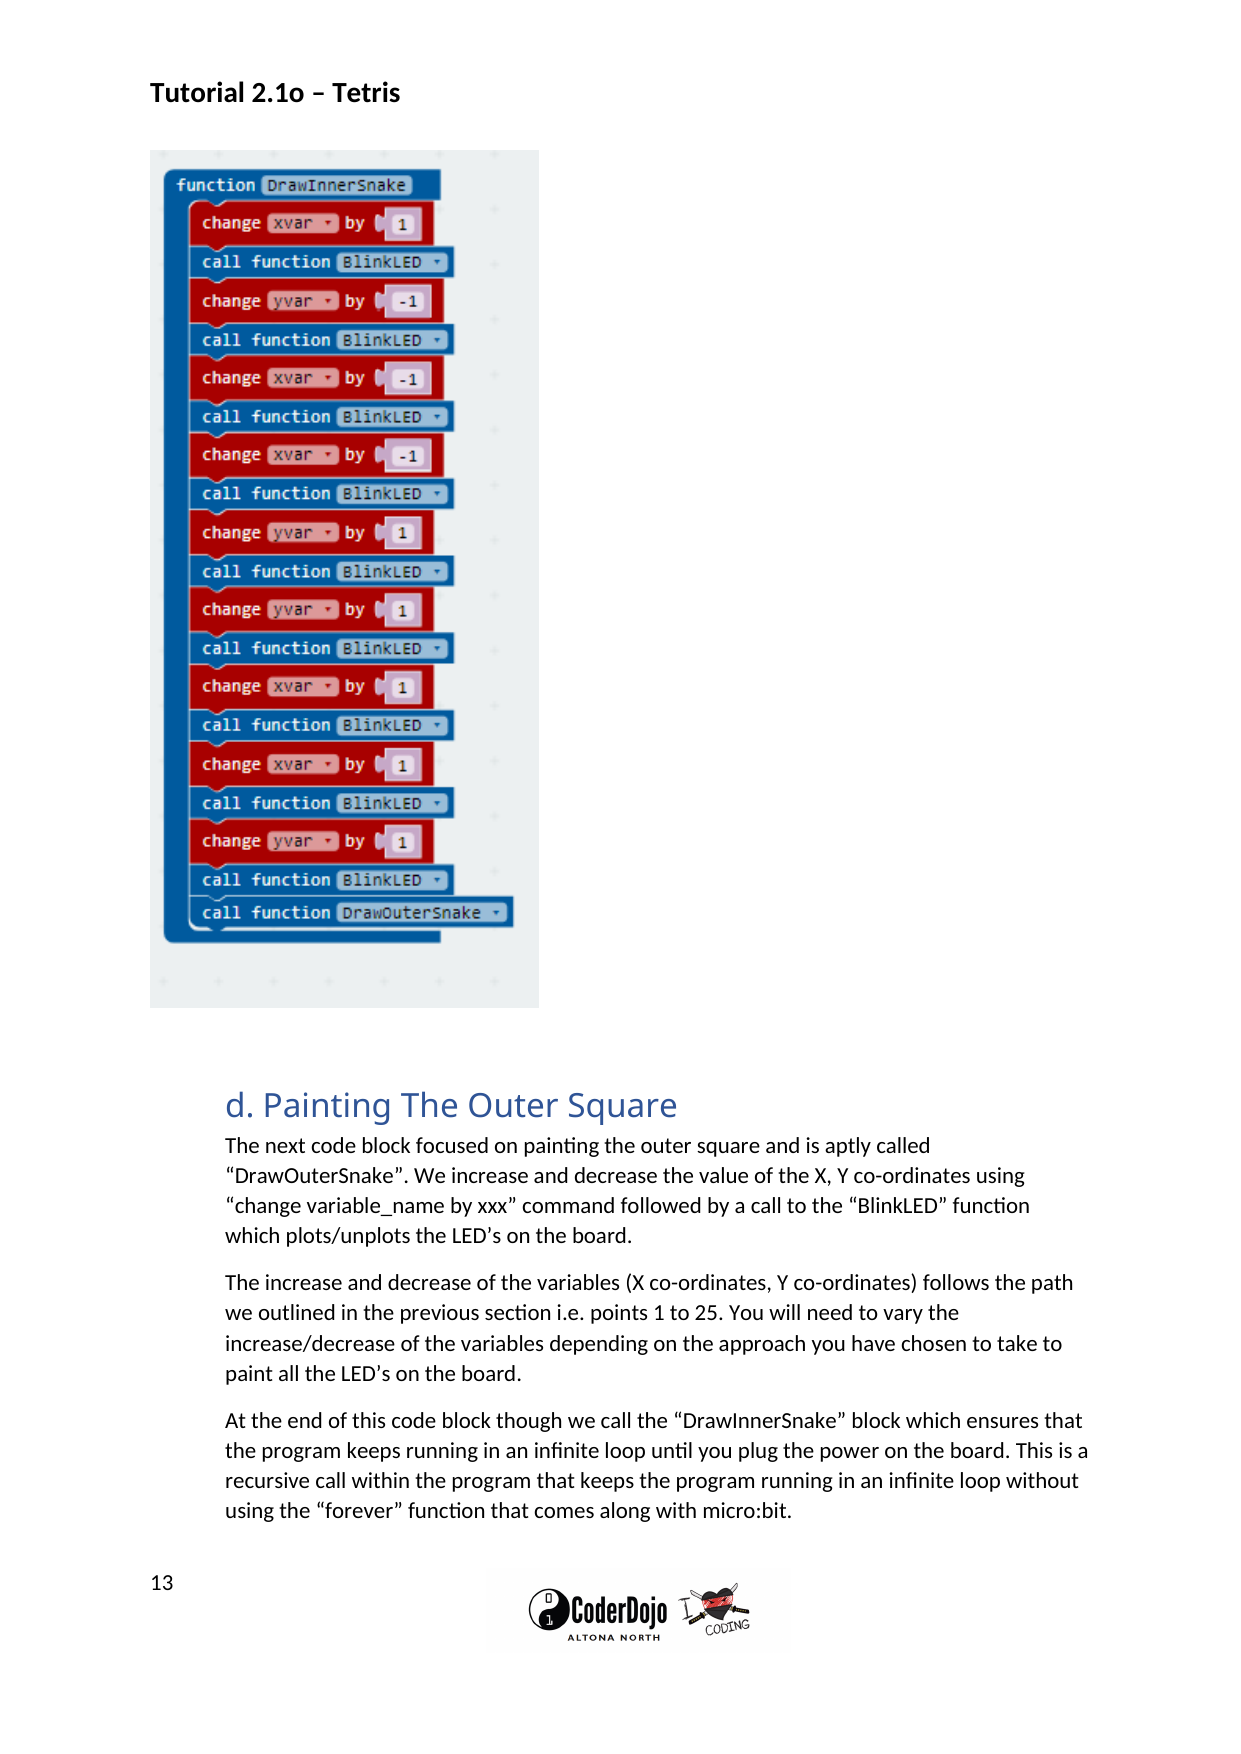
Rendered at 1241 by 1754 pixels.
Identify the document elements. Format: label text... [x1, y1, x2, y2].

picture [150, 150, 539, 1008]
text The increase and decrease of the variables (X co-ordinates, Y co-ordinates) follows the path we outlined in the previous section i.e. points 1 to 25. You will need to vary the increase/decrease of the variables depending on the approach you have chosen to take to paint all the LED’s on the board. [225, 1268, 1090, 1387]
subtitle Painting The Outer Square [225, 1082, 1090, 1127]
text At the end of this code block though we call the “DrawInnerSnake” block which ensures that the program keeps running in an infinite loop until you plug the power on the board. This is a recursive call within the program that keeps the program running in an infinite loop without using the “forever” function that comes along with micro:bit. [225, 1406, 1090, 1524]
picture [486, 1568, 792, 1653]
text The next code block focused on painting the outer square and is aptly called “DrawOuterSnake”. We increase and decrease the value of the X, Y co-ordinates using “change variable_name by xxx” command followed by a call to the “BlinkLED” function which plots/unplots the LED’s on the board. [225, 1131, 1090, 1249]
